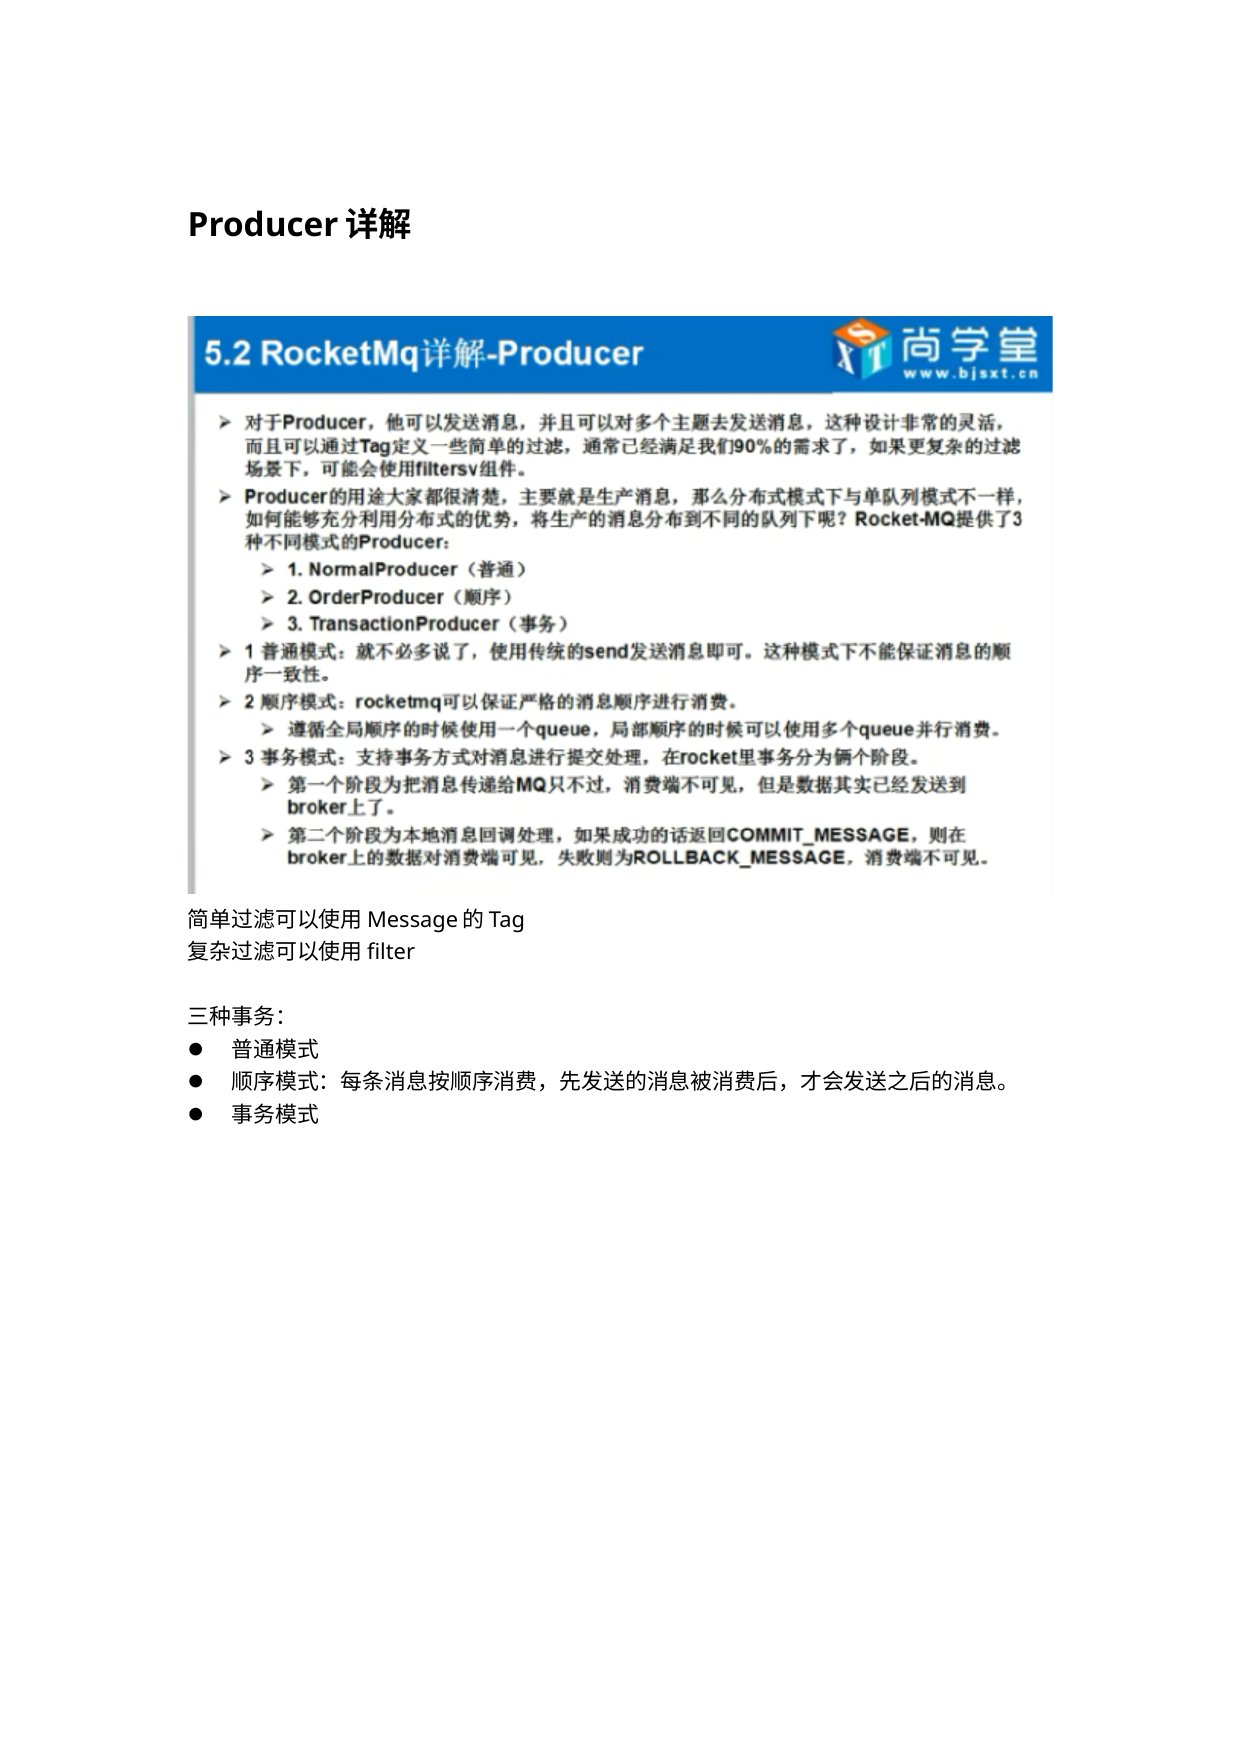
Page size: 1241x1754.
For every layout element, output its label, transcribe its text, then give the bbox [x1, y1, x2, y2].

list 事务模式 [187, 1096, 1053, 1129]
list 顺序模式：每条消息按顺序消费，先发送的消息被消费后，才会发送之后的消息。 [187, 1064, 1053, 1096]
text 简单过滤可以使用Message的Tag [187, 901, 1053, 934]
text 复杂过滤可以使用filter [187, 934, 1053, 966]
list 普通模式 [187, 1031, 1053, 1064]
subtitle Producer详解 [187, 189, 1053, 254]
text 三种事务： [187, 999, 1053, 1031]
picture [187, 316, 1053, 894]
